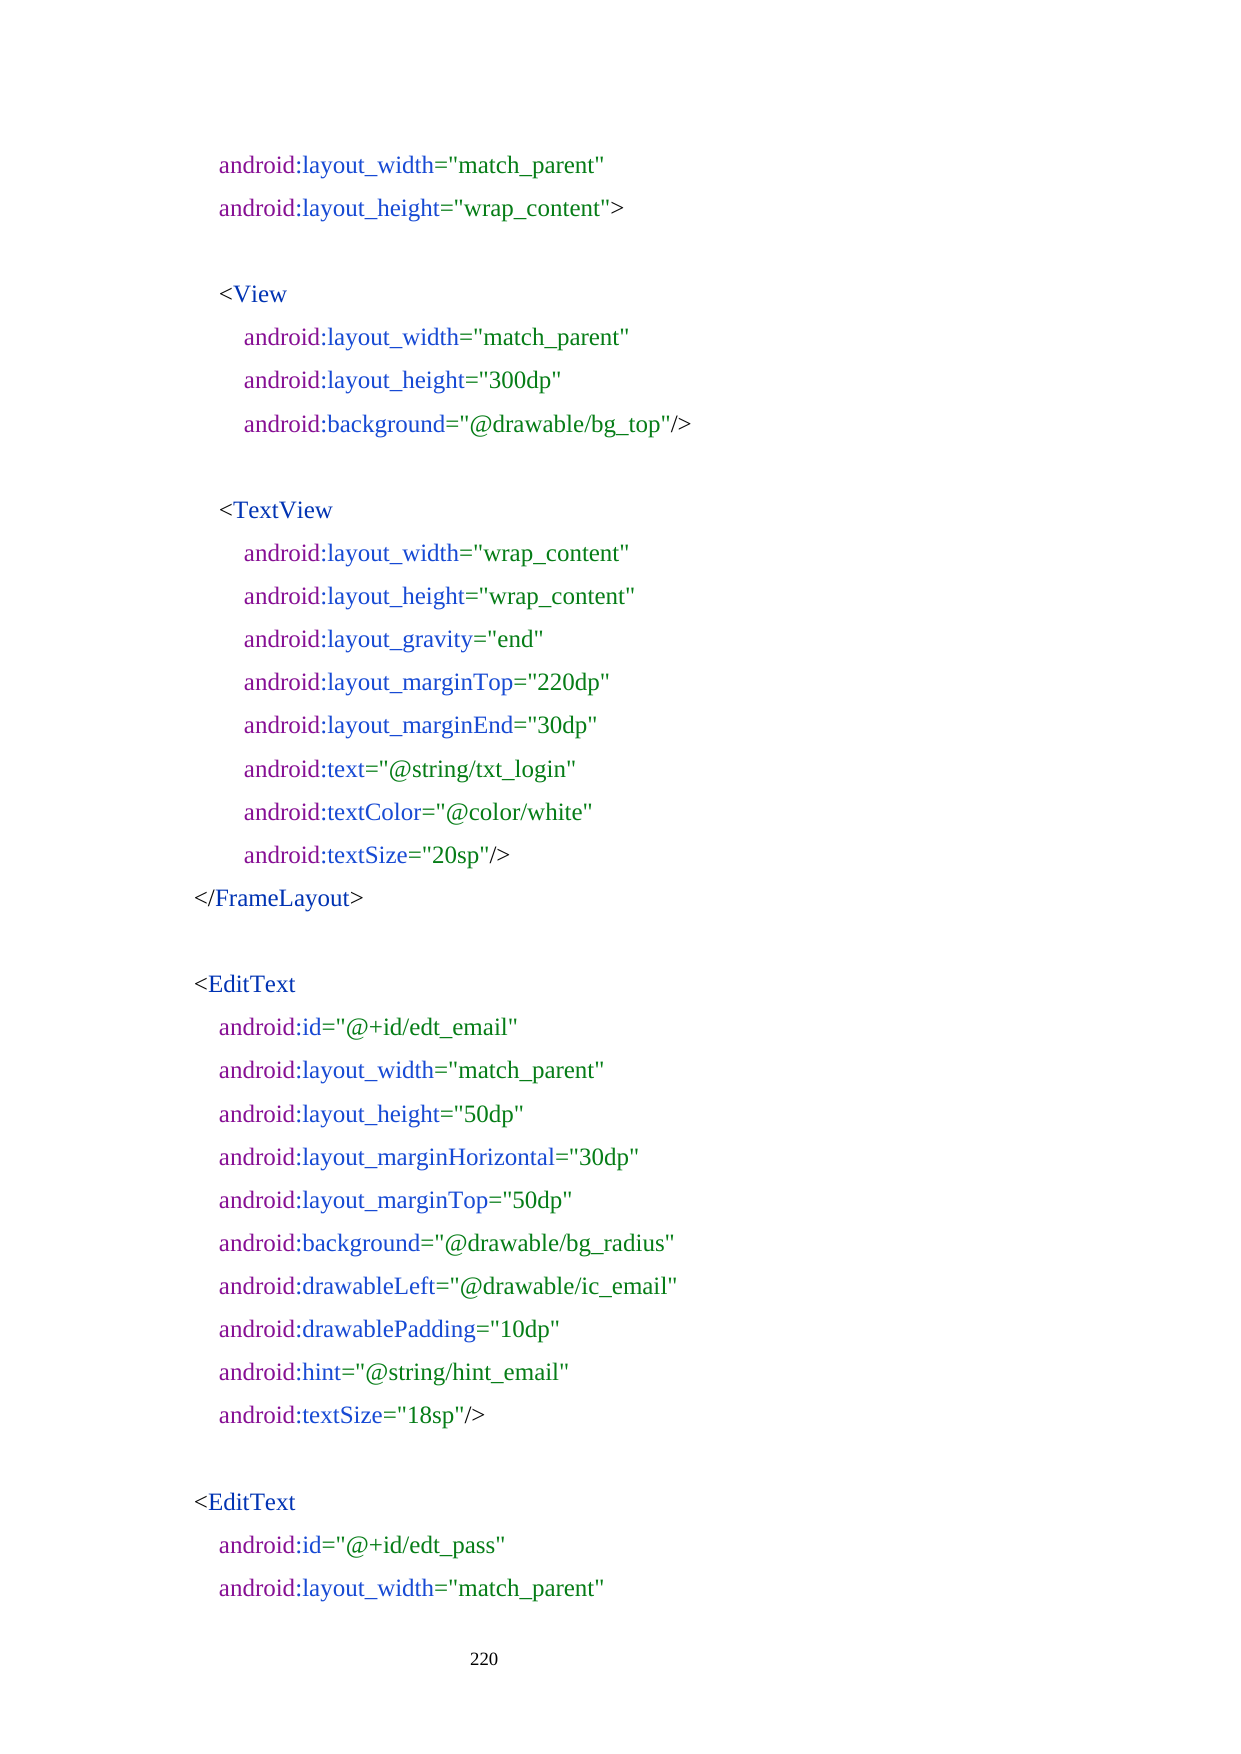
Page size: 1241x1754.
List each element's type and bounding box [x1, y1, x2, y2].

text [187, 150, 1053, 1602]
